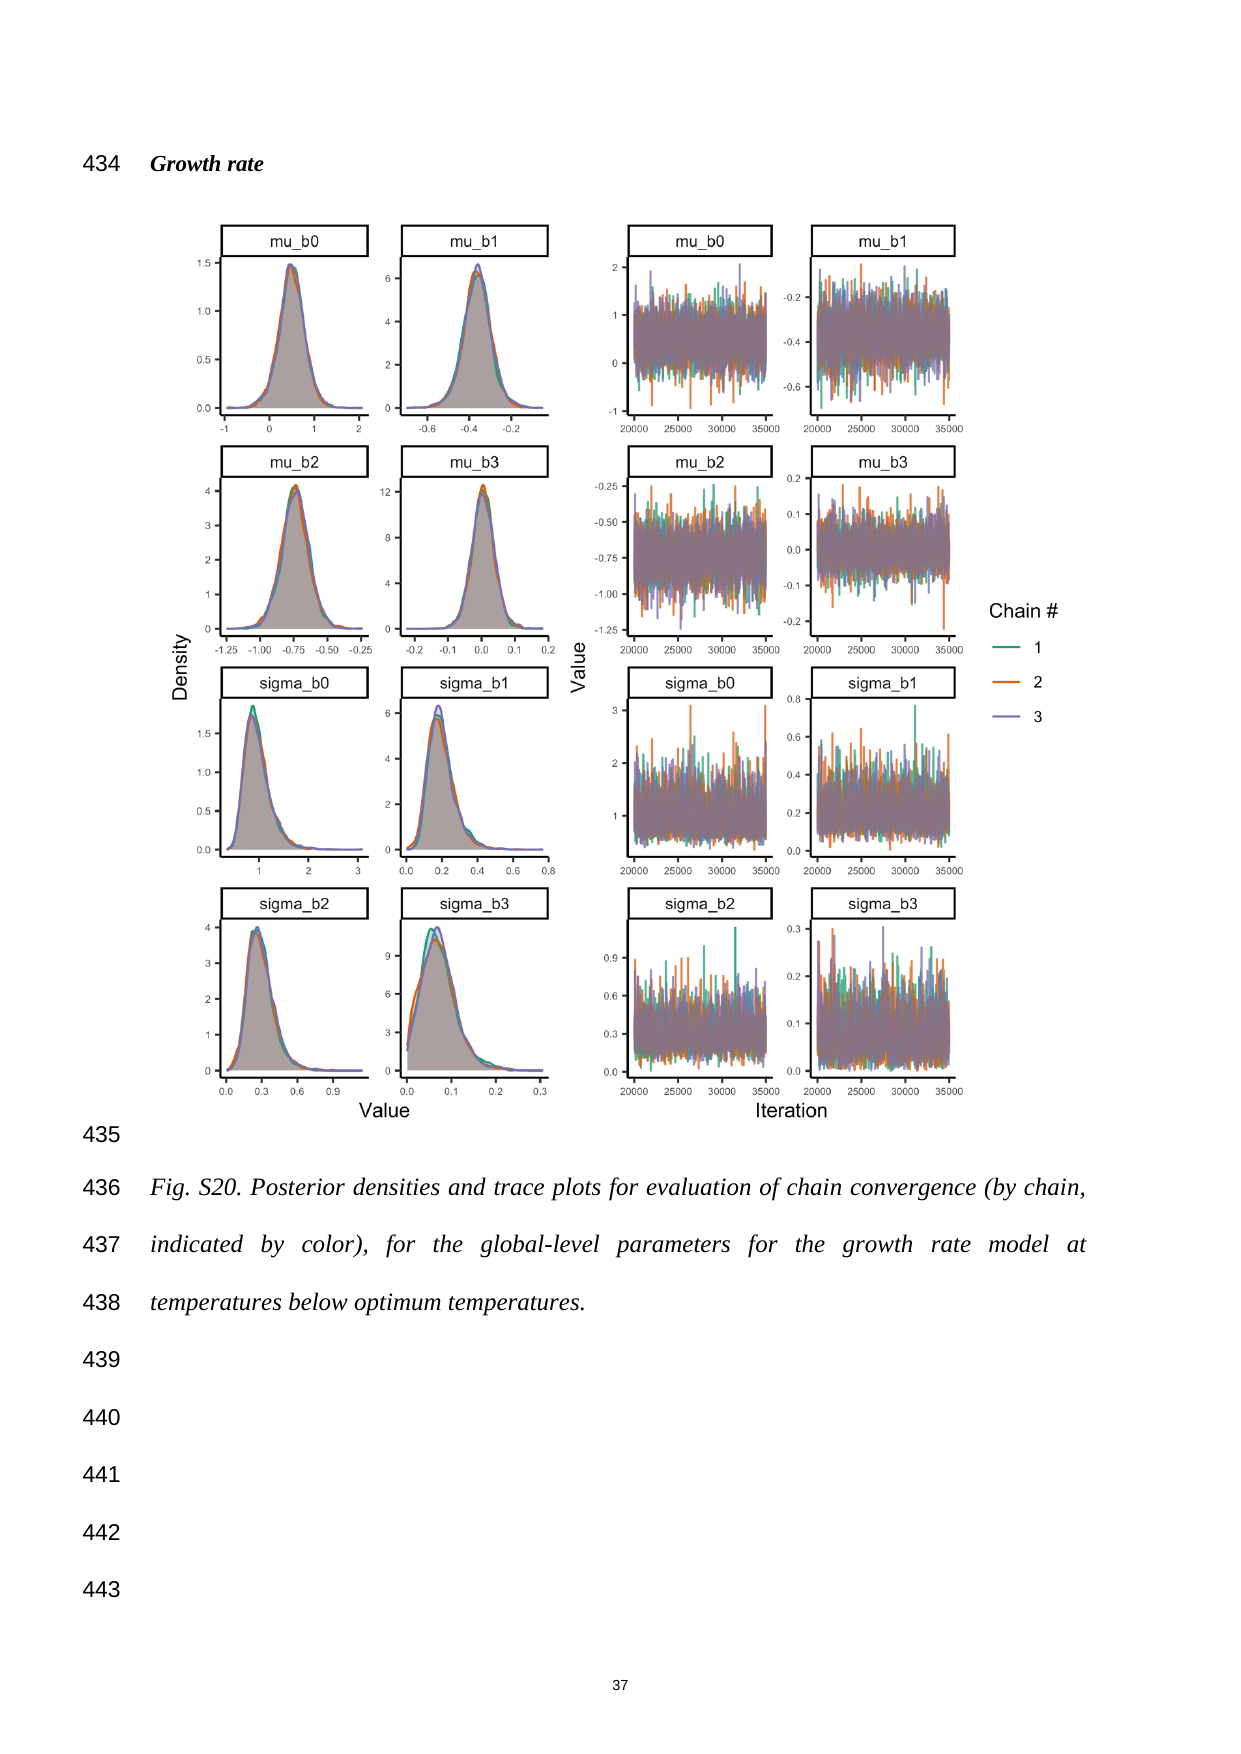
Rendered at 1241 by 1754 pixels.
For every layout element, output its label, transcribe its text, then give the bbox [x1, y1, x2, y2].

picture [150, 202, 1091, 1143]
text Fig. S20. Posterior densities and trace plots for evaluation of chain convergence (by chain, indicated by color), for the global-level parameters for the growth rate model at temperatures below optimum temperatures. [150, 1172, 1090, 1315]
subtitle Growth rate [150, 150, 1090, 176]
